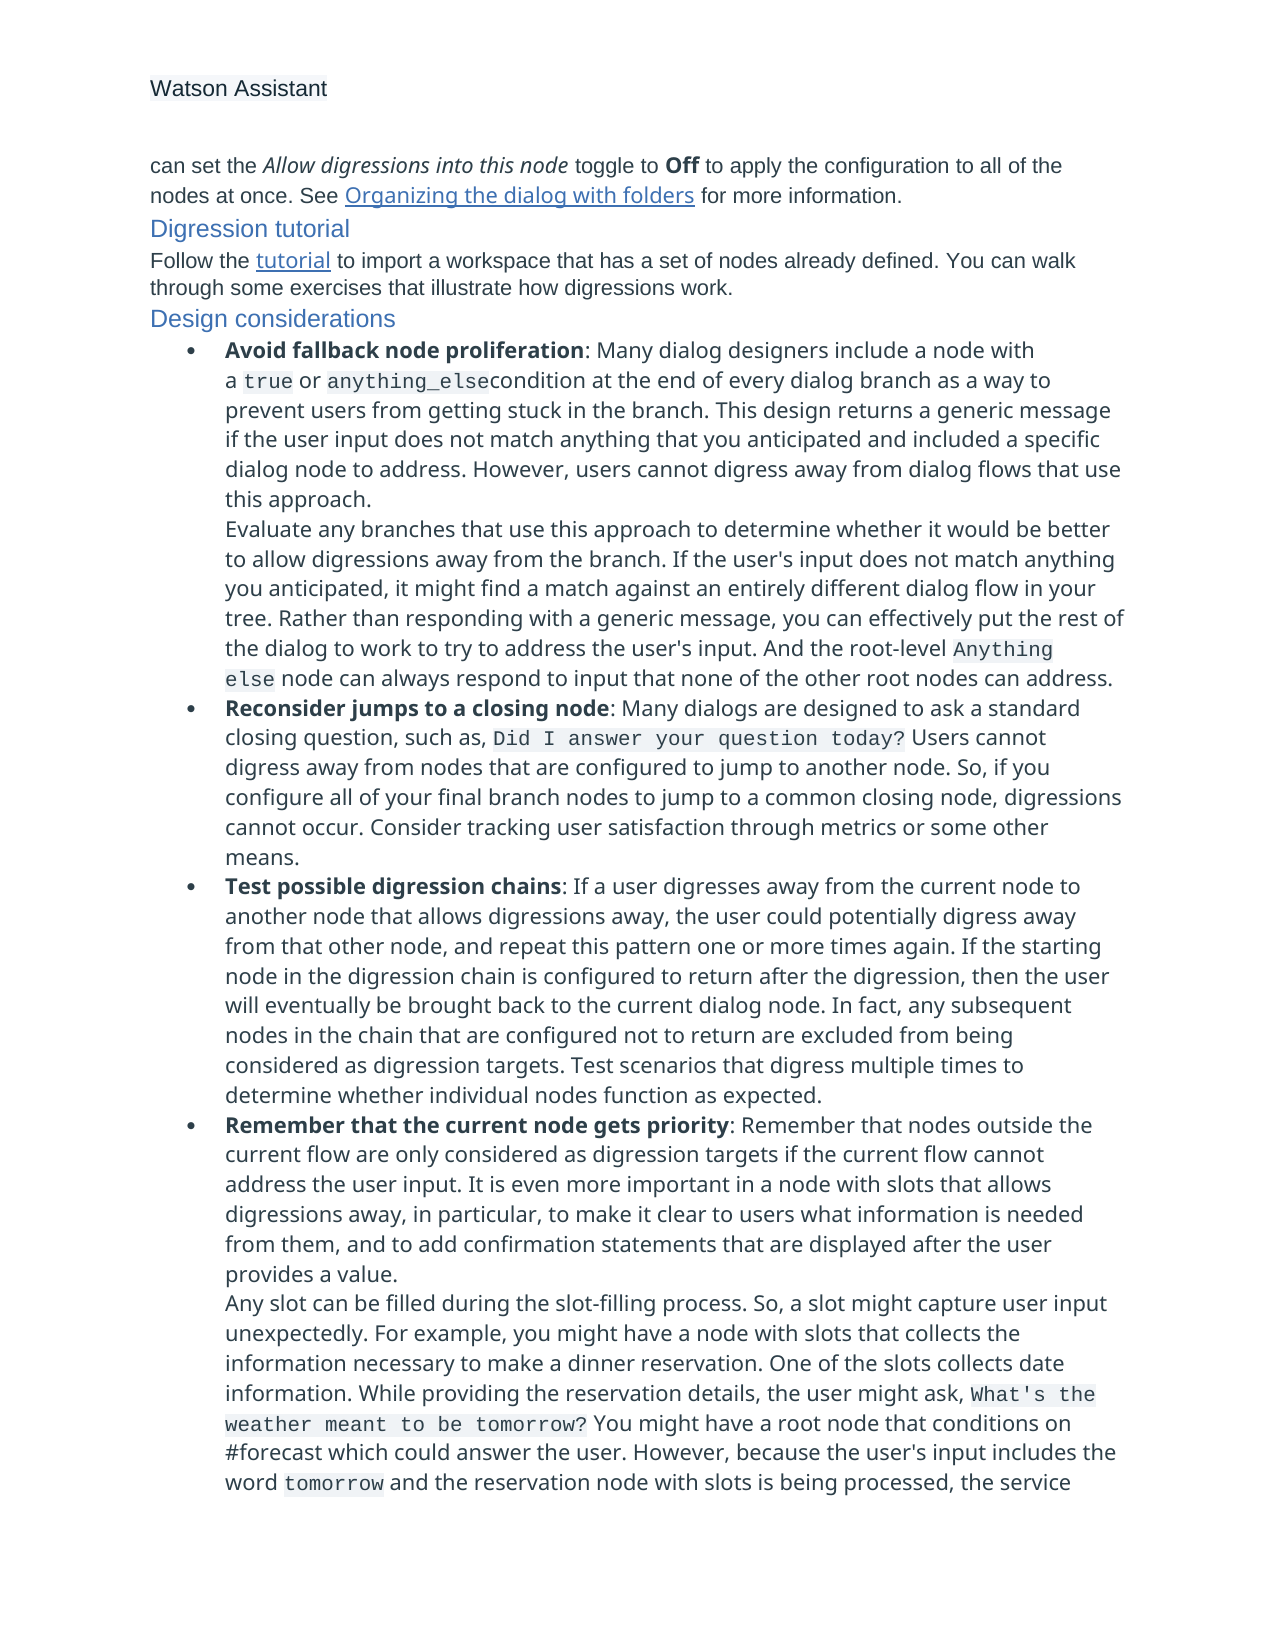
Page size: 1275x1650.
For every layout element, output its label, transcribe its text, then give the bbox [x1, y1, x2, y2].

list Reconsider jumps to a closing node: Many dialogs are designed to ask a standard closing question, such as, Did I answer your question today? Users cannot digress away from nodes that are configured to jump to another node. So, if you configure all of your final branch nodes to jump to a common closing node, digressions cannot occur. Consider tracking user satisfaction through metrics or some other means. [187, 692, 1125, 871]
subtitle Digression tutorial [150, 214, 1125, 242]
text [150, 150, 1125, 209]
list Test possible digression chains: If a user digresses away from the current node to another node that allows digressions away, the user could potentially digress away from that other node, and repeat this pattern one or more times again. If the starting node in the digression chain is configured to return after the digression, then the user will eventually be brought back to the current dialog node. In fact, any subsequent nodes in the chain that are configured not to return are excluded from being considered as digression targets. Test scenarios that digress multiple times to determine whether individual nodes function as expected. [187, 871, 1125, 1109]
text Evaluate any branches that use this approach to determine whether it would be better to allow digressions away from the branch. If the user's input does not match anything you anticipated, it might find a match against an entirely different dialog flow in your tree. Rather than responding with a generic message, you can effectively put the rest of the dialog to work to try to address the user's input. And the root-level Anything else node can always respond to input that none of the other root nodes can address. [225, 514, 1125, 692]
text Follow the tutorial to import a workspace that has a set of nodes already defined. You can walk through some exercises that illustrate how digressions work. [150, 245, 1125, 300]
list Avoid fallback node proliferation: Many dialog designers include a node with a true or anything_elsecondition at the end of every dialog branch as a way to prevent users from getting stuck in the branch. This design returns a generic message if the user input does not match anything that you anticipated and included a specific dialog node to address. However, users cannot digress away from dialog flows that use this approach. [187, 335, 1125, 514]
list Remember that the current node gets priority: Remember that nodes outside the current flow are only considered as digression targets if the current flow cannot address the user input. It is even more important in a node with slots that allows digressions away, in particular, to make it clear to users what information is needed from them, and to add confirmation statements that are displayed after the user provides a value. [187, 1109, 1125, 1288]
subtitle Design considerations [150, 304, 1125, 333]
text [225, 1288, 1125, 1497]
